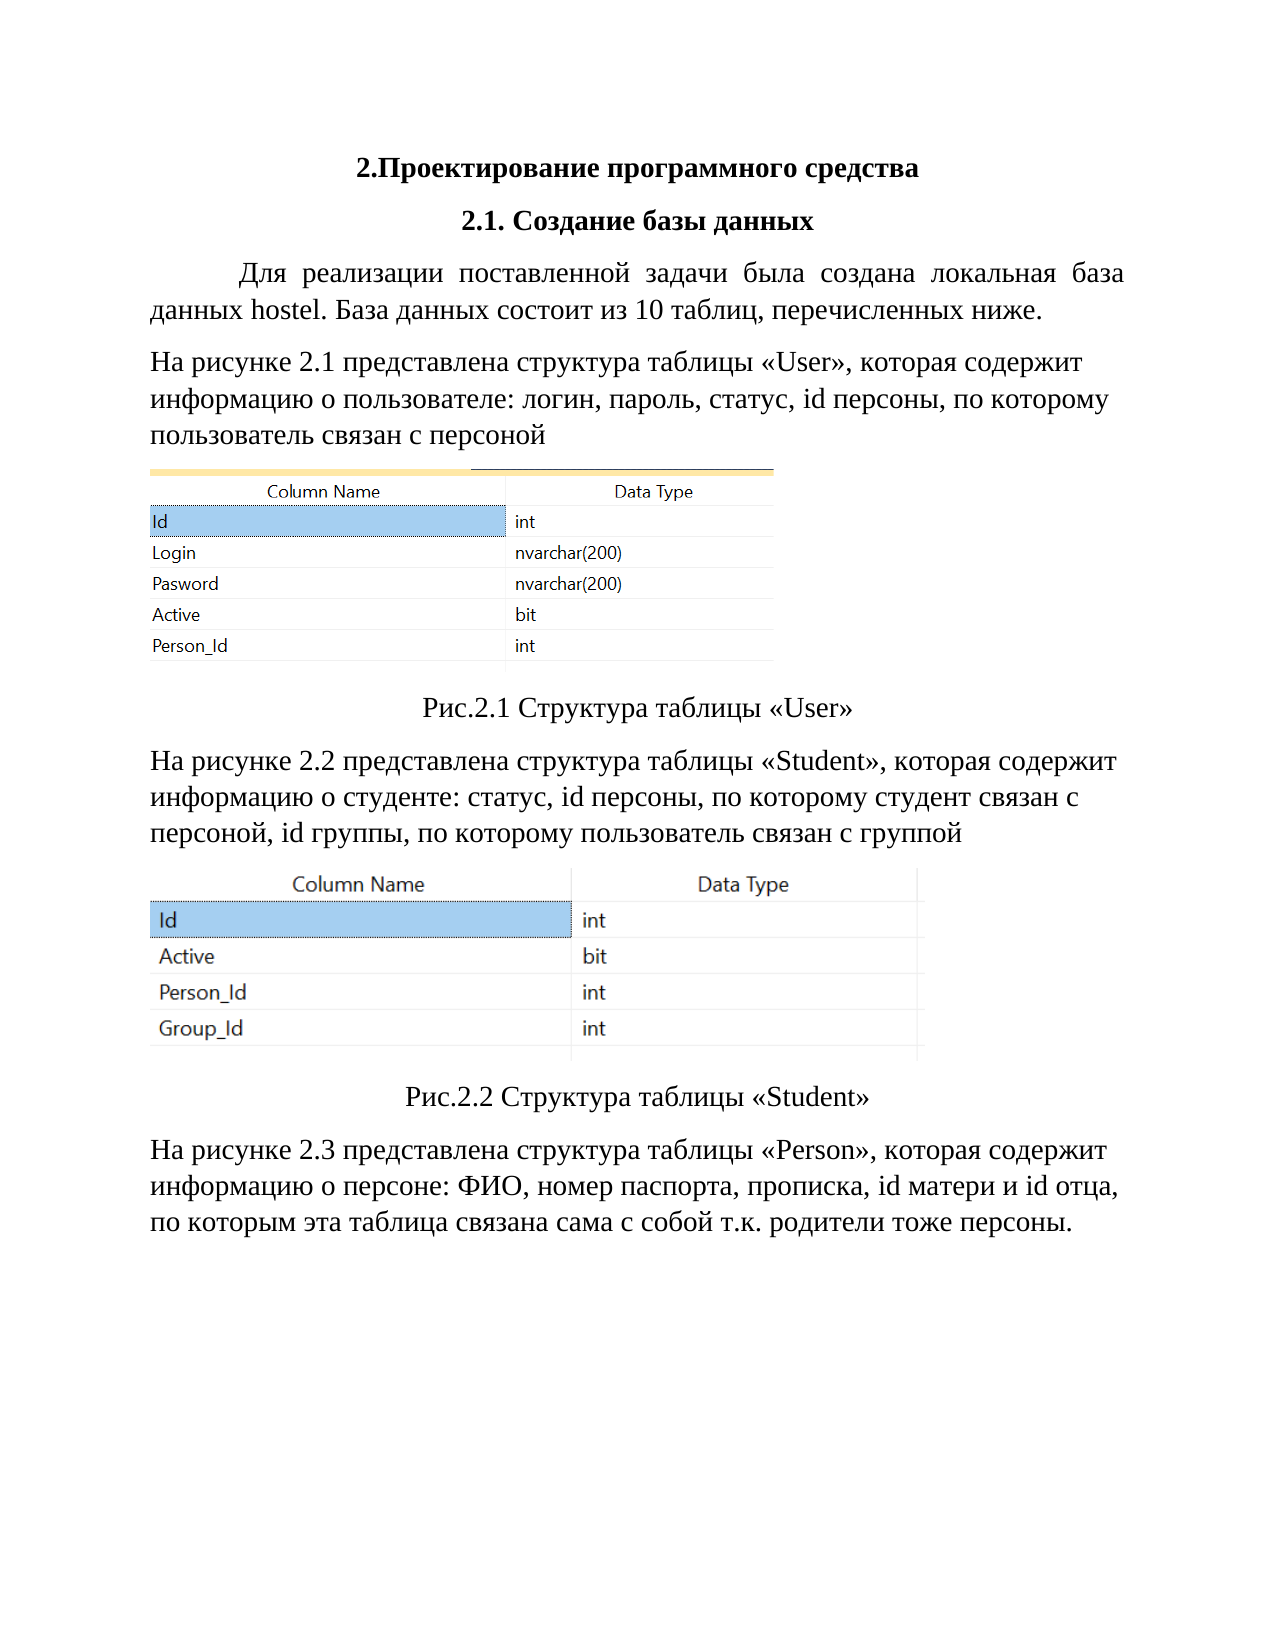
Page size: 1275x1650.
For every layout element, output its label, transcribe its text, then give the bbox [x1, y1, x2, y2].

text Структура классов и их методы представлены в приложении А.2.Проектирование программного средства [150, 150, 1125, 183]
text 2.1. Создание базы данных [150, 203, 1125, 236]
text На рисунке 2.2 представлена структура таблицы «Student», которая содержит информацию о студенте: статус, id персоны, по которому студент связан с персоной, id группы, по которому пользователь связан с группой [150, 743, 1125, 849]
picture [150, 469, 774, 672]
text Для реализации поставленной задачи была создана локальная база данных hostel. База данных состоит из 10 таблиц, перечисленных ниже. [150, 256, 1125, 325]
text Рис.2.2 Структура таблицы «Student» [150, 1079, 1125, 1113]
text Рис.2.1 Структура таблицы «User» [150, 691, 1125, 724]
picture [150, 868, 925, 1061]
text На рисунке 2.1 представлена структура таблицы «User», которая содержит информацию о пользователе: логин, пароль, статус, id персоны, по которому пользователь связан с персоной [150, 344, 1125, 450]
text На рисунке 2.3 представлена структура таблицы «Person», которая содержит информацию о персоне: ФИО, номер паспорта, прописка, id матери и id отца, по которым эта таблица связана сама с собой т.к. родители тоже персоны. [150, 1132, 1125, 1238]
